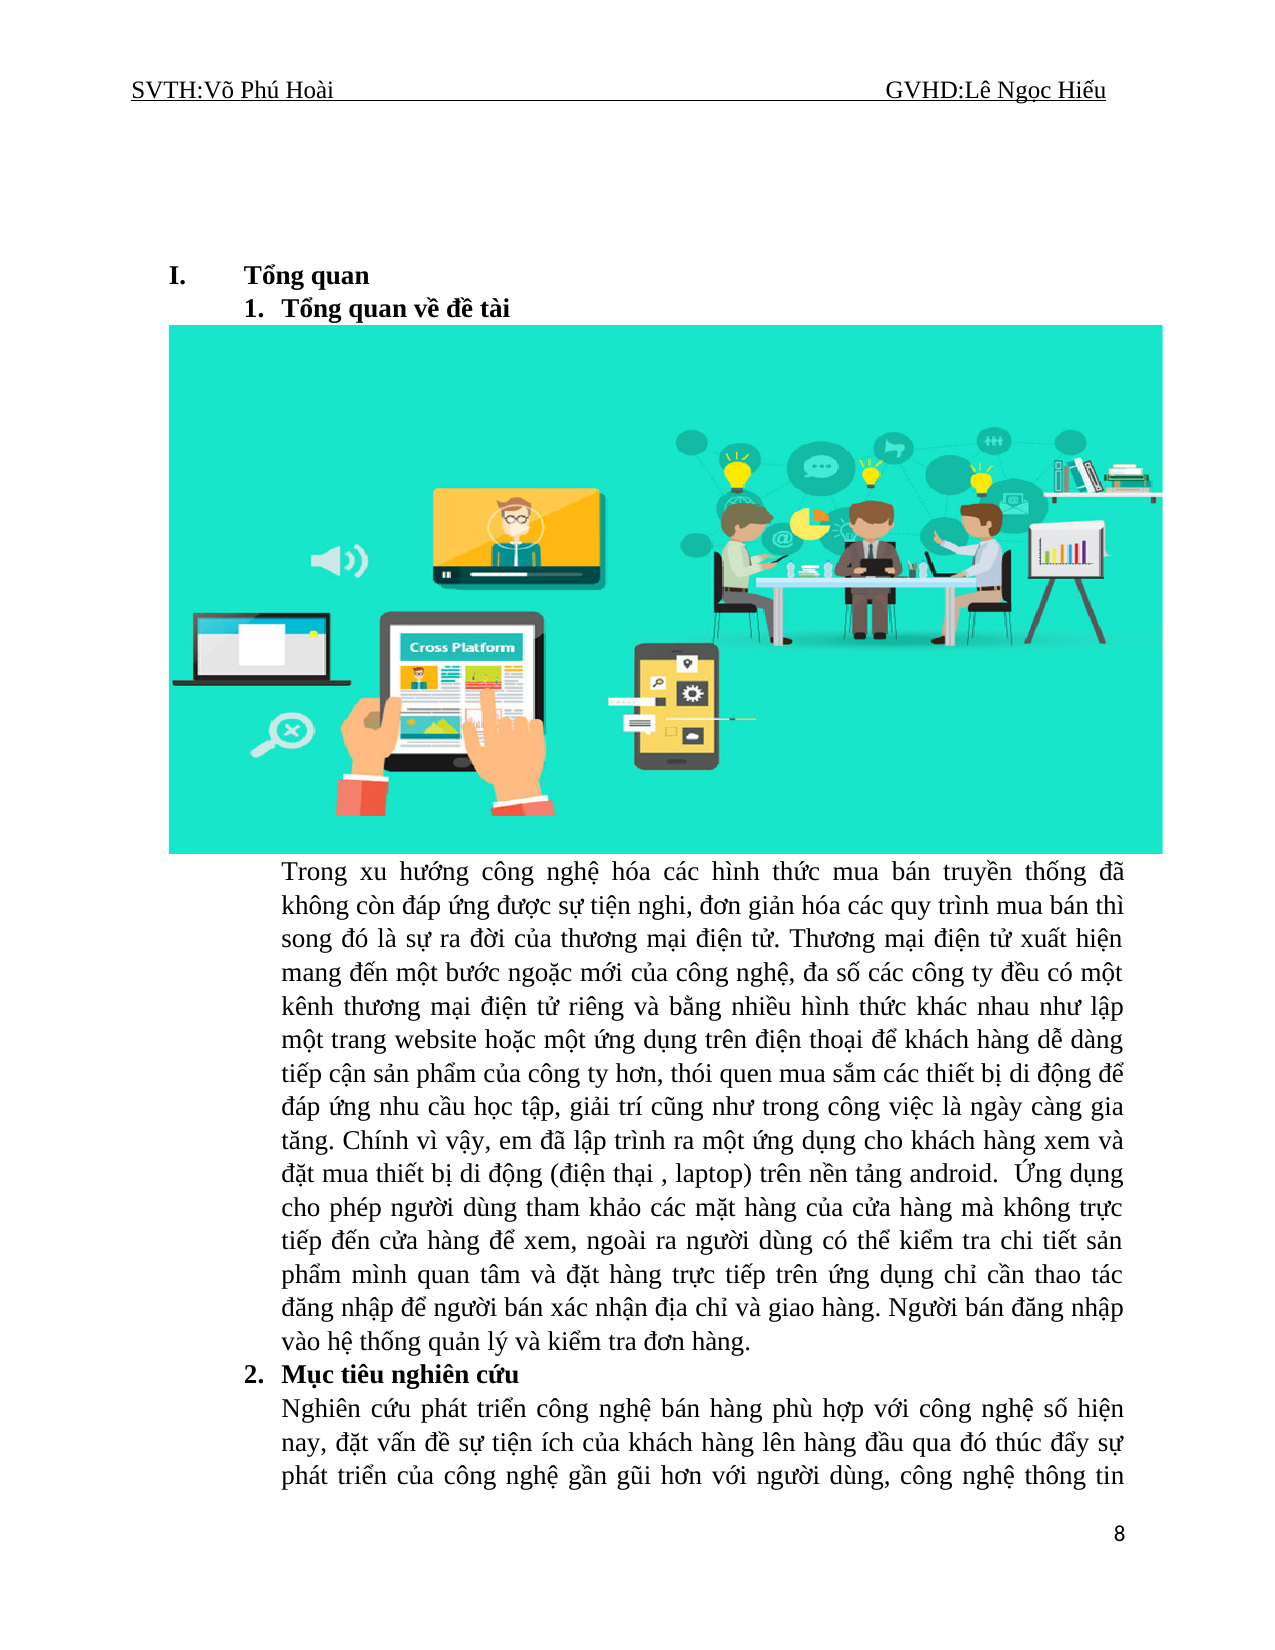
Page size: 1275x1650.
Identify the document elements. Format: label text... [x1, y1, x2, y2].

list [281, 1392, 1125, 1490]
list Mục tiêu nghiên cứu [244, 1359, 1125, 1390]
list Tổng quan [169, 259, 1125, 290]
list Tổng quan về đề tài [244, 292, 1125, 323]
picture [168, 325, 1163, 854]
list Trong xu hướng công nghệ hóa các hình thức mua bán truyền thống đã không còn đáp ứng được sự tiện nghi, đơn giản hóa các quy trình mua bán thì song đó là sự ra đời của thương mại điện tử. Thương mại điện tử xuất hiện mang đến một bước ngoặc mới của công nghệ, đa số các công ty đều có một kênh thương mại điện tử riêng và bằng nhiều hình thức khác nhau như lập một trang website hoặc một ứng dụng trên điện thoại để khách hàng dễ dàng tiếp cận sản phẩm của công ty hơn, thói quen mua sắm các thiết bị di động để đáp ứng nhu cầu học tập, giải trí cũng như trong công việc là ngày càng gia tăng. Chính vì vậy, em đã lập trình ra một ứng dụng cho khách hàng xem và đặt mua thiết bị di động (điện thại , laptop) trên nền tảng android. Ứng dụng cho phép người dùng tham khảo các mặt hàng của cửa hàng mà không trực tiếp đến cửa hàng để xem, ngoài ra người dùng có thể kiểm tra chi tiết sản phẩm mình quan tâm và đặt hàng trực tiếp trên ứng dụng chỉ cần thao tác đăng nhập để người bán xác nhận địa chỉ và giao hàng. Người bán đăng nhập vào hệ thống quản lý và kiểm tra đơn hàng. [281, 856, 1125, 1356]
